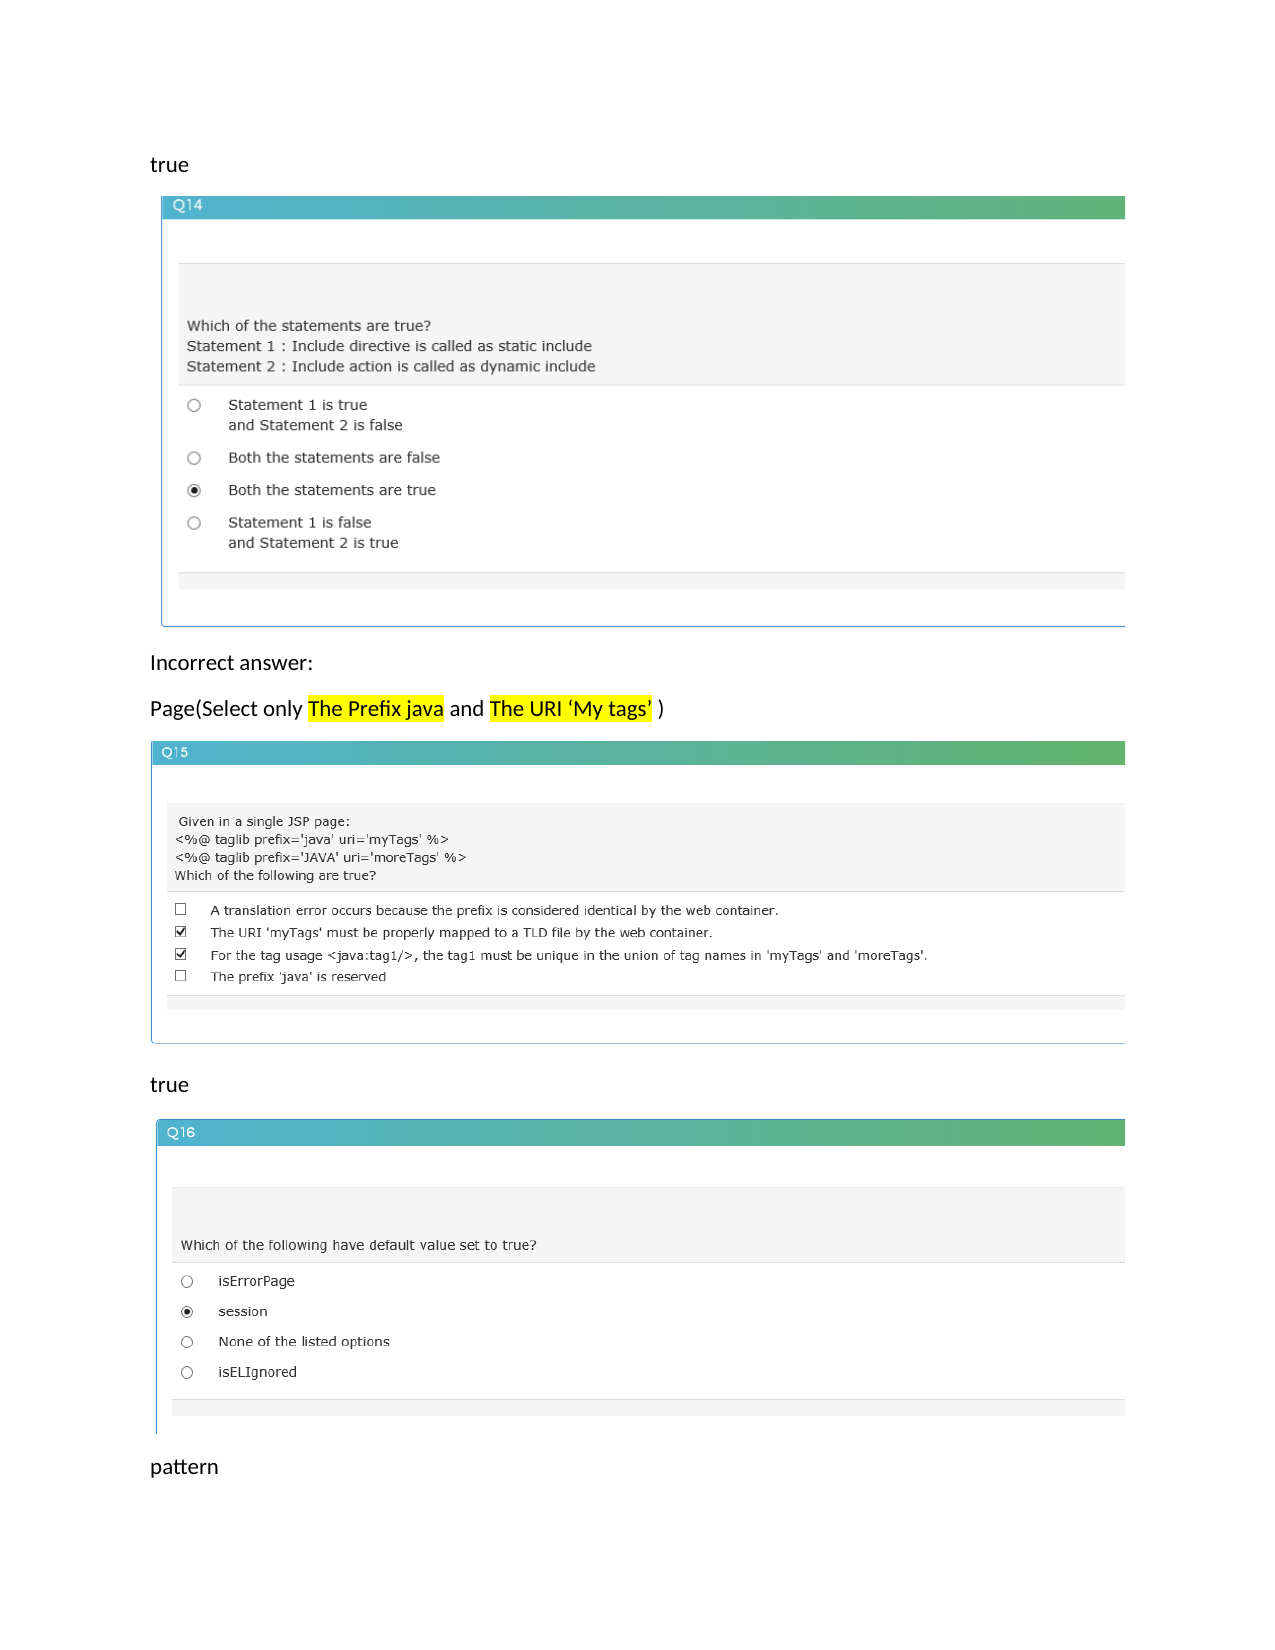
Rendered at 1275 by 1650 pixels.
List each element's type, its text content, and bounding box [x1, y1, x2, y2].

picture [150, 196, 1125, 629]
picture [150, 1117, 1125, 1434]
text pattern [150, 1452, 1125, 1480]
text true [150, 1070, 1125, 1098]
text true [150, 150, 1125, 178]
text Page(Select only The Prefix java and The URI ‘My tags’ ) [150, 694, 1125, 722]
picture [150, 741, 1125, 1052]
text Incorrect answer: [150, 648, 1125, 676]
